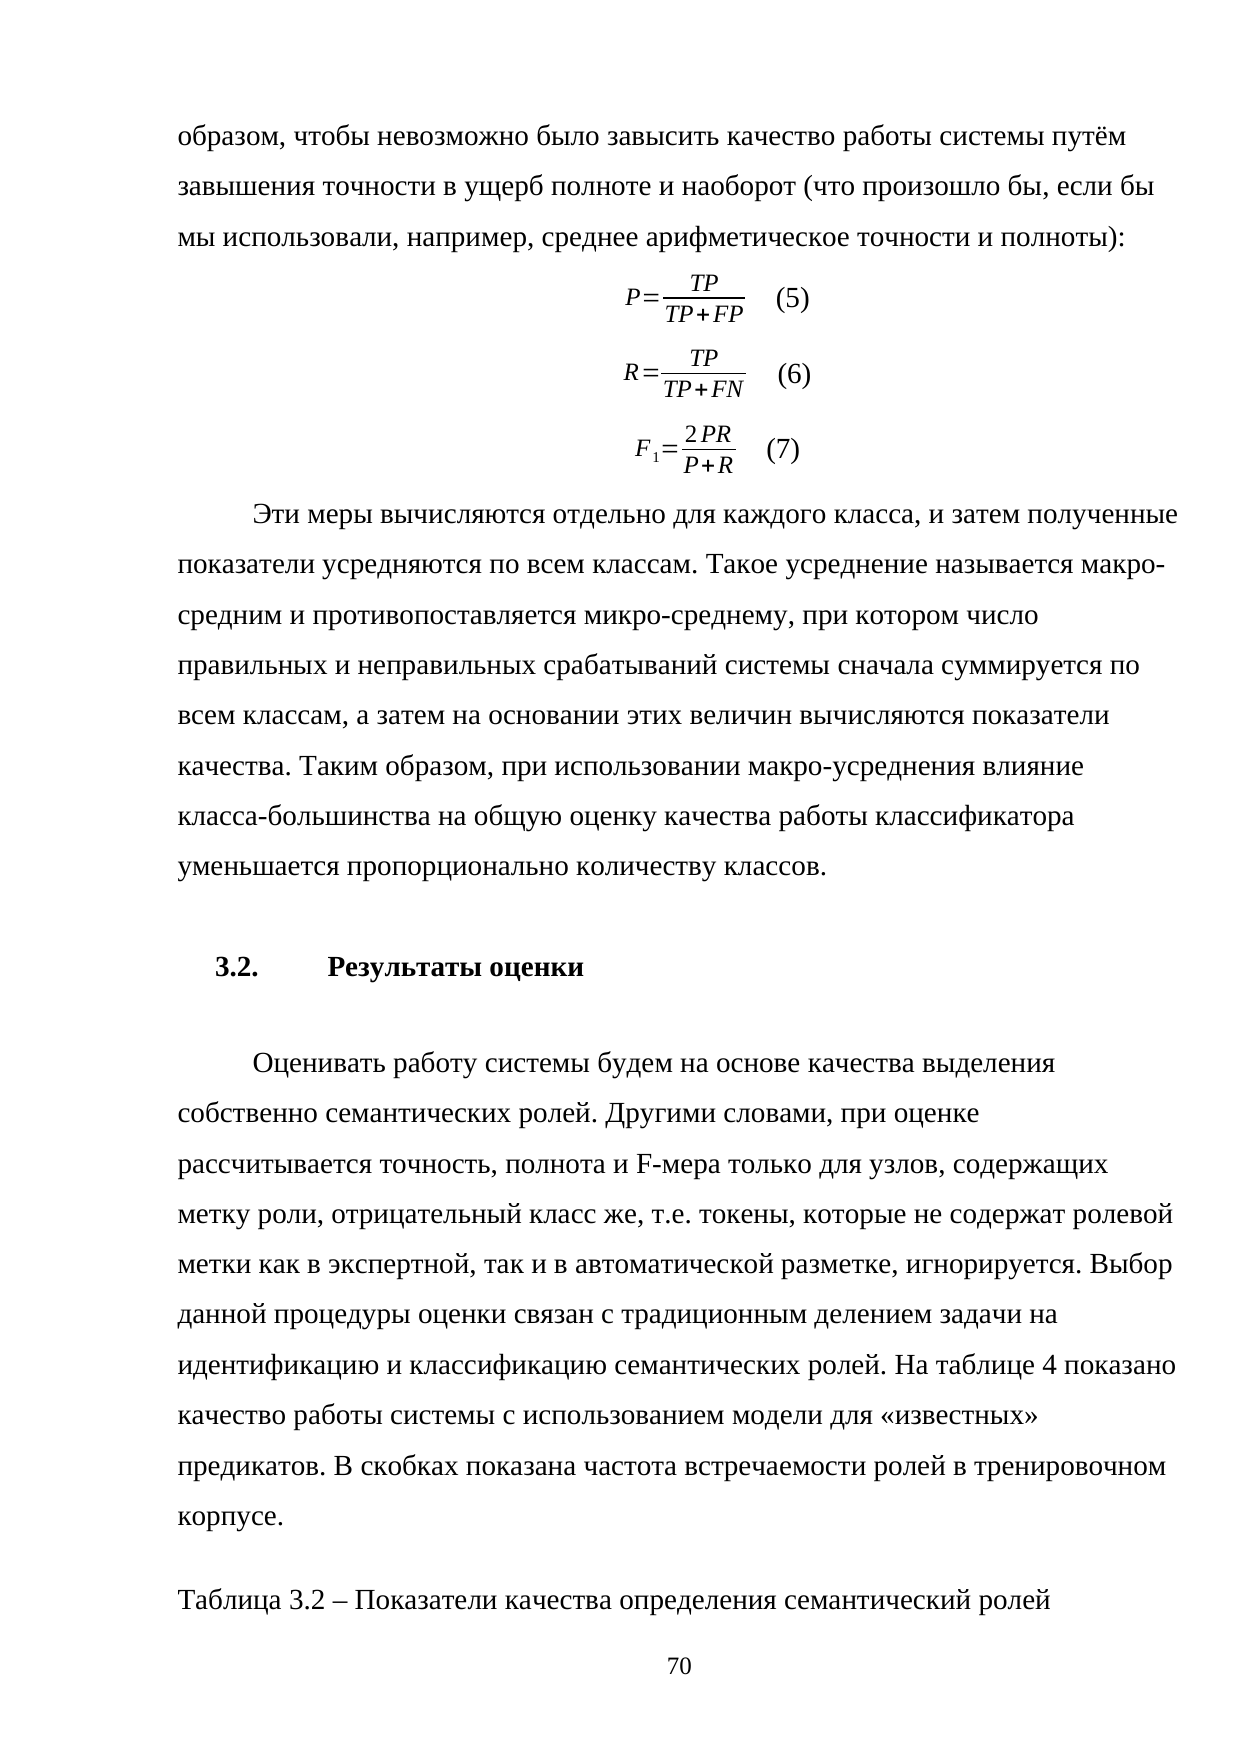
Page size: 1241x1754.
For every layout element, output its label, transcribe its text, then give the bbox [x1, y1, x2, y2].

text (7) [177, 421, 1181, 479]
subtitle Результаты оценки [215, 949, 1181, 982]
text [177, 118, 1181, 252]
text Эти меры вычисляются отдельно для каждого класса, и затем полученные показатели усредняются по всем классам. Такое усреднение называется макро- средним и противопоставляется микро-среднему, при котором число правильных и неправильных срабатываний системы сначала суммируется по всем классам, а затем на основании этих величин вычисляются показатели качества. Таким образом, при использовании макро-усреднения влияние класса-большинства на общую оценку качества работы классификатора уменьшается пропорционально количеству классов. [177, 496, 1181, 882]
text (5) [177, 269, 1181, 328]
text Оценивать работу системы будем на основе качества выделения собственно семантических ролей. Другими словами, при оценке рассчитывается точность, полнота и F-мера только для узлов, содержащих метку роли, отрицательный класс же, т.е. токены, которые не содержат ролевой метки как в экспертной, так и в автоматической разметке, игнорируется. Выбор данной процедуры оценки связан с традиционным делением задачи на идентификацию и классификацию семантических ролей. На таблице 4 показано качество работы системы с использованием модели для «известных» предикатов. В скобках показана частота встречаемости ролей в тренировочном корпусе. [177, 1045, 1181, 1531]
text (6) [177, 345, 1181, 404]
text Таблица 3.2 – Показатели качества определения семантический ролей [177, 1582, 1181, 1615]
